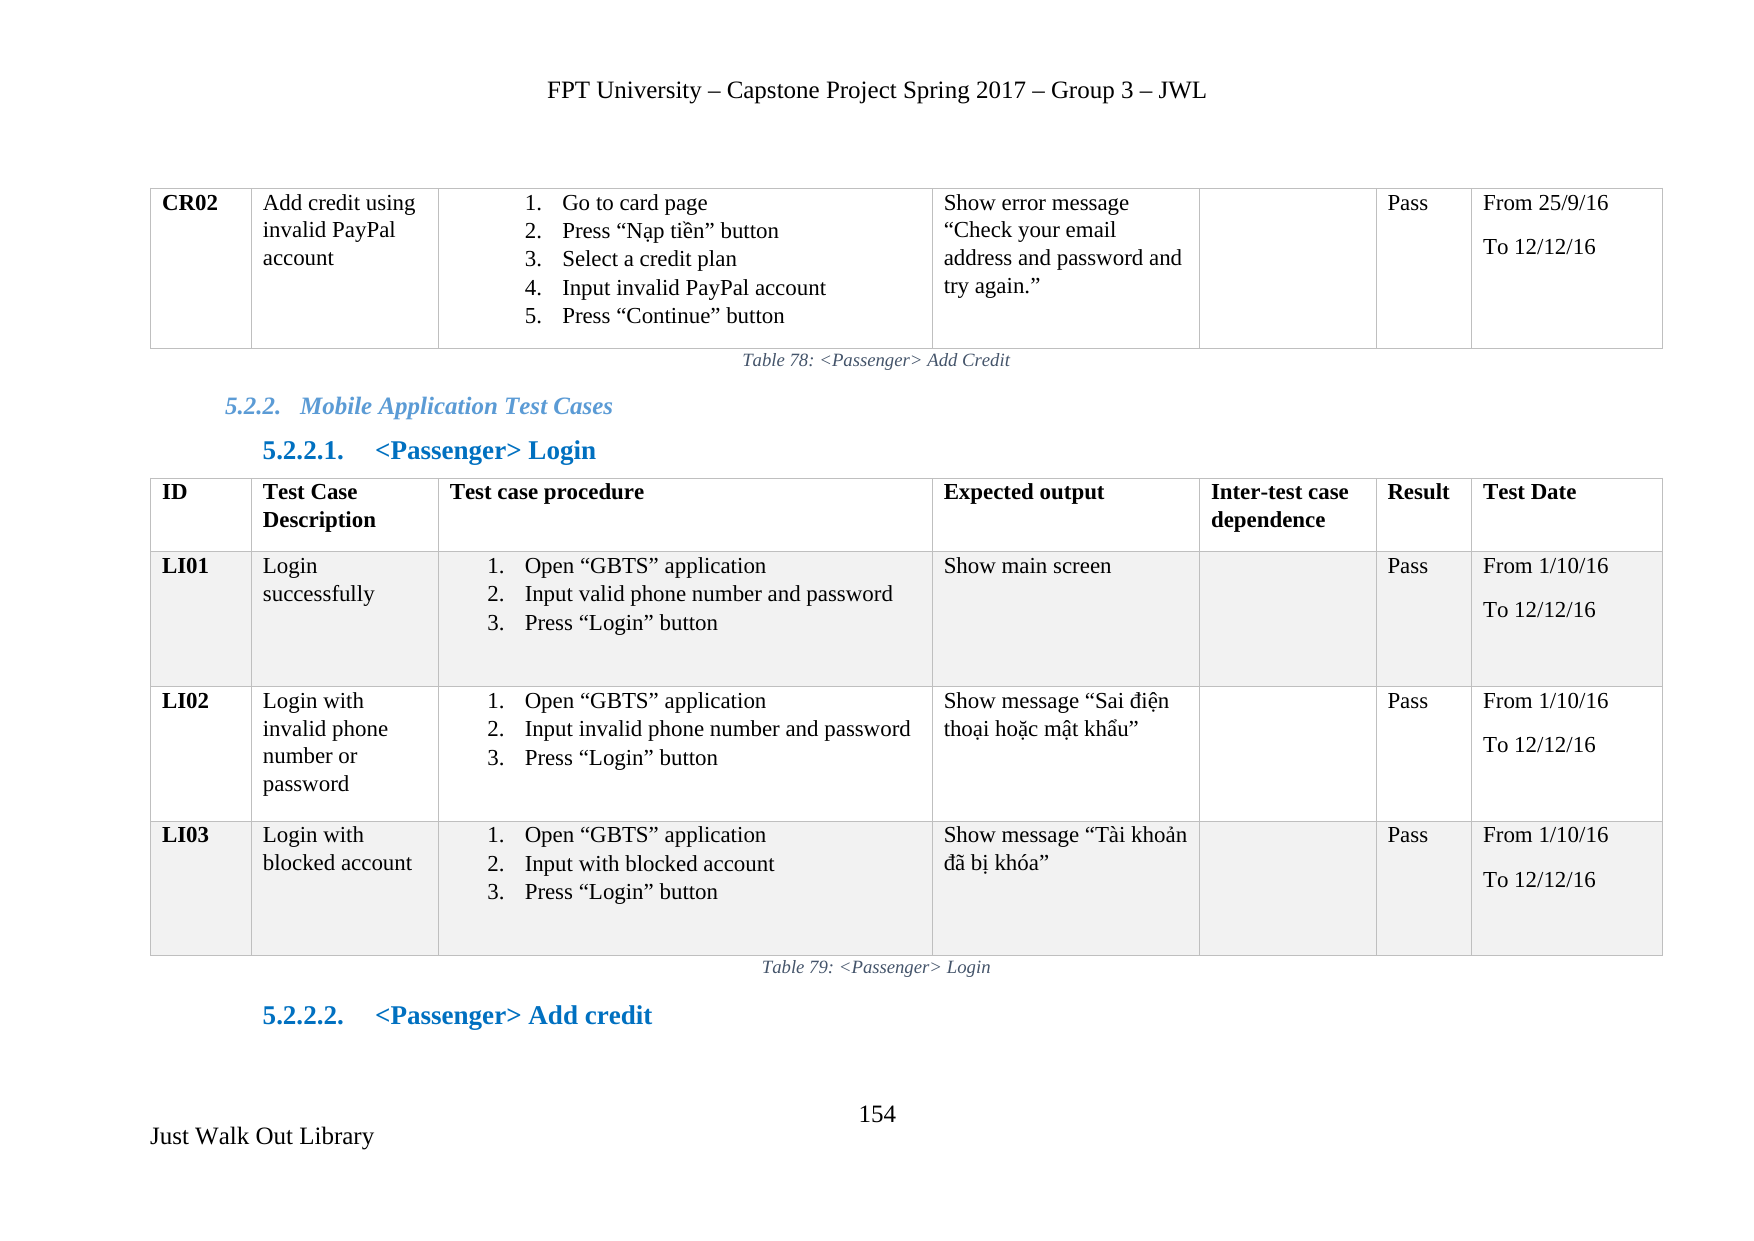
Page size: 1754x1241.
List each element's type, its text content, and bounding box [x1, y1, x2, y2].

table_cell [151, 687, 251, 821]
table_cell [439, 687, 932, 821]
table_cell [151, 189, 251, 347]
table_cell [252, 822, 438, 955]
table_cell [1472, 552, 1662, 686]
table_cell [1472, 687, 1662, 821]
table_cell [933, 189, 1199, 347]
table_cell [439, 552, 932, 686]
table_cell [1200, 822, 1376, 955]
text <Passenger> Login [262, 434, 1604, 465]
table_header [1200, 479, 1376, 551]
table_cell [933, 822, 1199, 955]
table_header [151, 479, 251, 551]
subtitle Mobile Application Test Cases [225, 391, 1604, 419]
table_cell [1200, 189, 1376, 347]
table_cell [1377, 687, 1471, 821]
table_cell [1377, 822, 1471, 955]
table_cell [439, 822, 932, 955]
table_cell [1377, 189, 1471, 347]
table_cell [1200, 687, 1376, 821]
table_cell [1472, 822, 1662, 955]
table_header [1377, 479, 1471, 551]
text Table 78: <Passenger> Add Credit [150, 349, 1604, 370]
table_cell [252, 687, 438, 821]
text Table 79: <Passenger> Login [150, 956, 1604, 978]
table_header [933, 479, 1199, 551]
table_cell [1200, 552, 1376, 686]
text <Passenger> Add credit [262, 999, 1604, 1030]
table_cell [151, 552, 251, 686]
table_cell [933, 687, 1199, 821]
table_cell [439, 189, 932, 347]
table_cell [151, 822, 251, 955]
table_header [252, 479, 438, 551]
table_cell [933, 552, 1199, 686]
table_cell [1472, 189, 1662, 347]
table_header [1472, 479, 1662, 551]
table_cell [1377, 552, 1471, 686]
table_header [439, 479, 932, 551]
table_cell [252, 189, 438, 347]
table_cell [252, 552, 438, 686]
